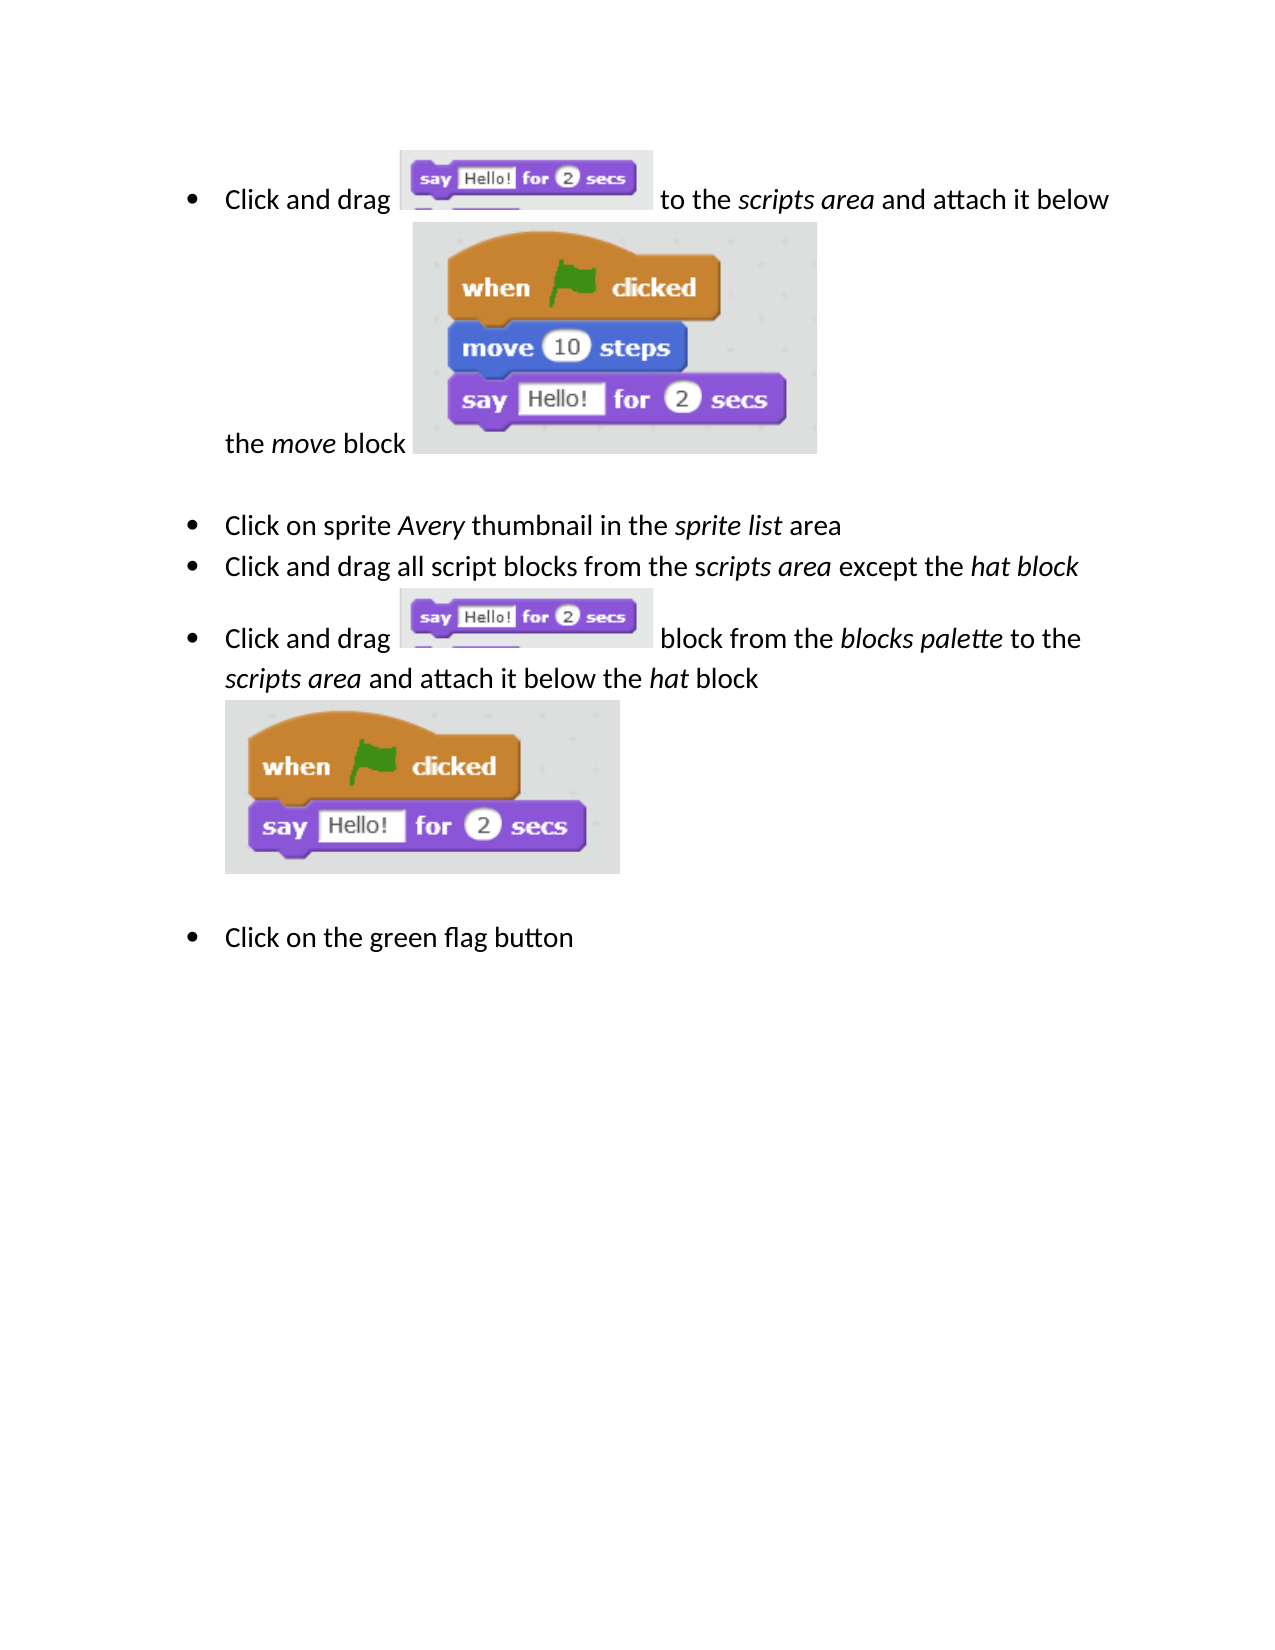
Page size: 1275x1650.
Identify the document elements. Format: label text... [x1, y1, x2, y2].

picture [397, 588, 654, 648]
picture [397, 150, 654, 210]
list Click on sprite Avery thumbnail in the sprite list area [187, 507, 1125, 542]
picture [412, 222, 818, 454]
list Click and drag all script blocks from the scripts area except the hat block [187, 548, 1125, 583]
picture [225, 700, 621, 874]
list Click on the green flag button [187, 919, 1125, 954]
